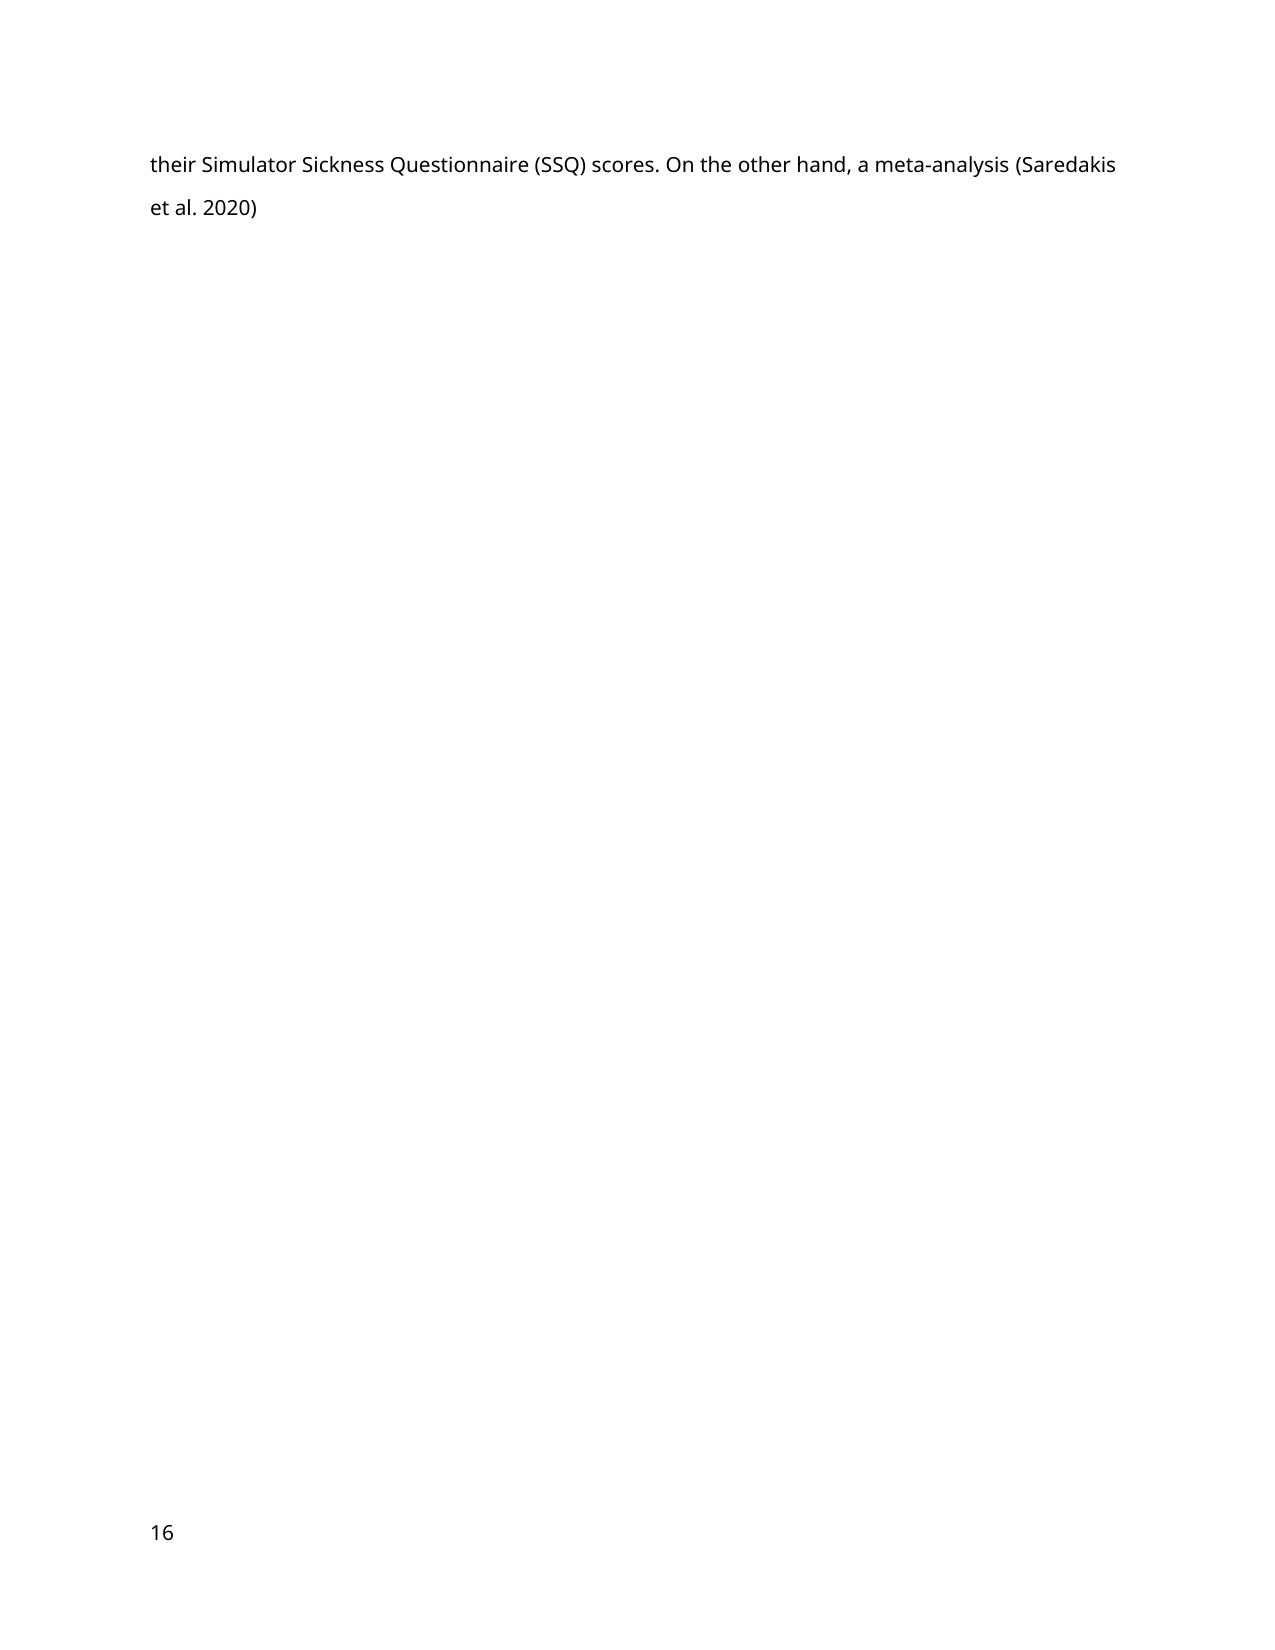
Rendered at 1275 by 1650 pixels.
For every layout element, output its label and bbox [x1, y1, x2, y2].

text [150, 150, 1125, 221]
